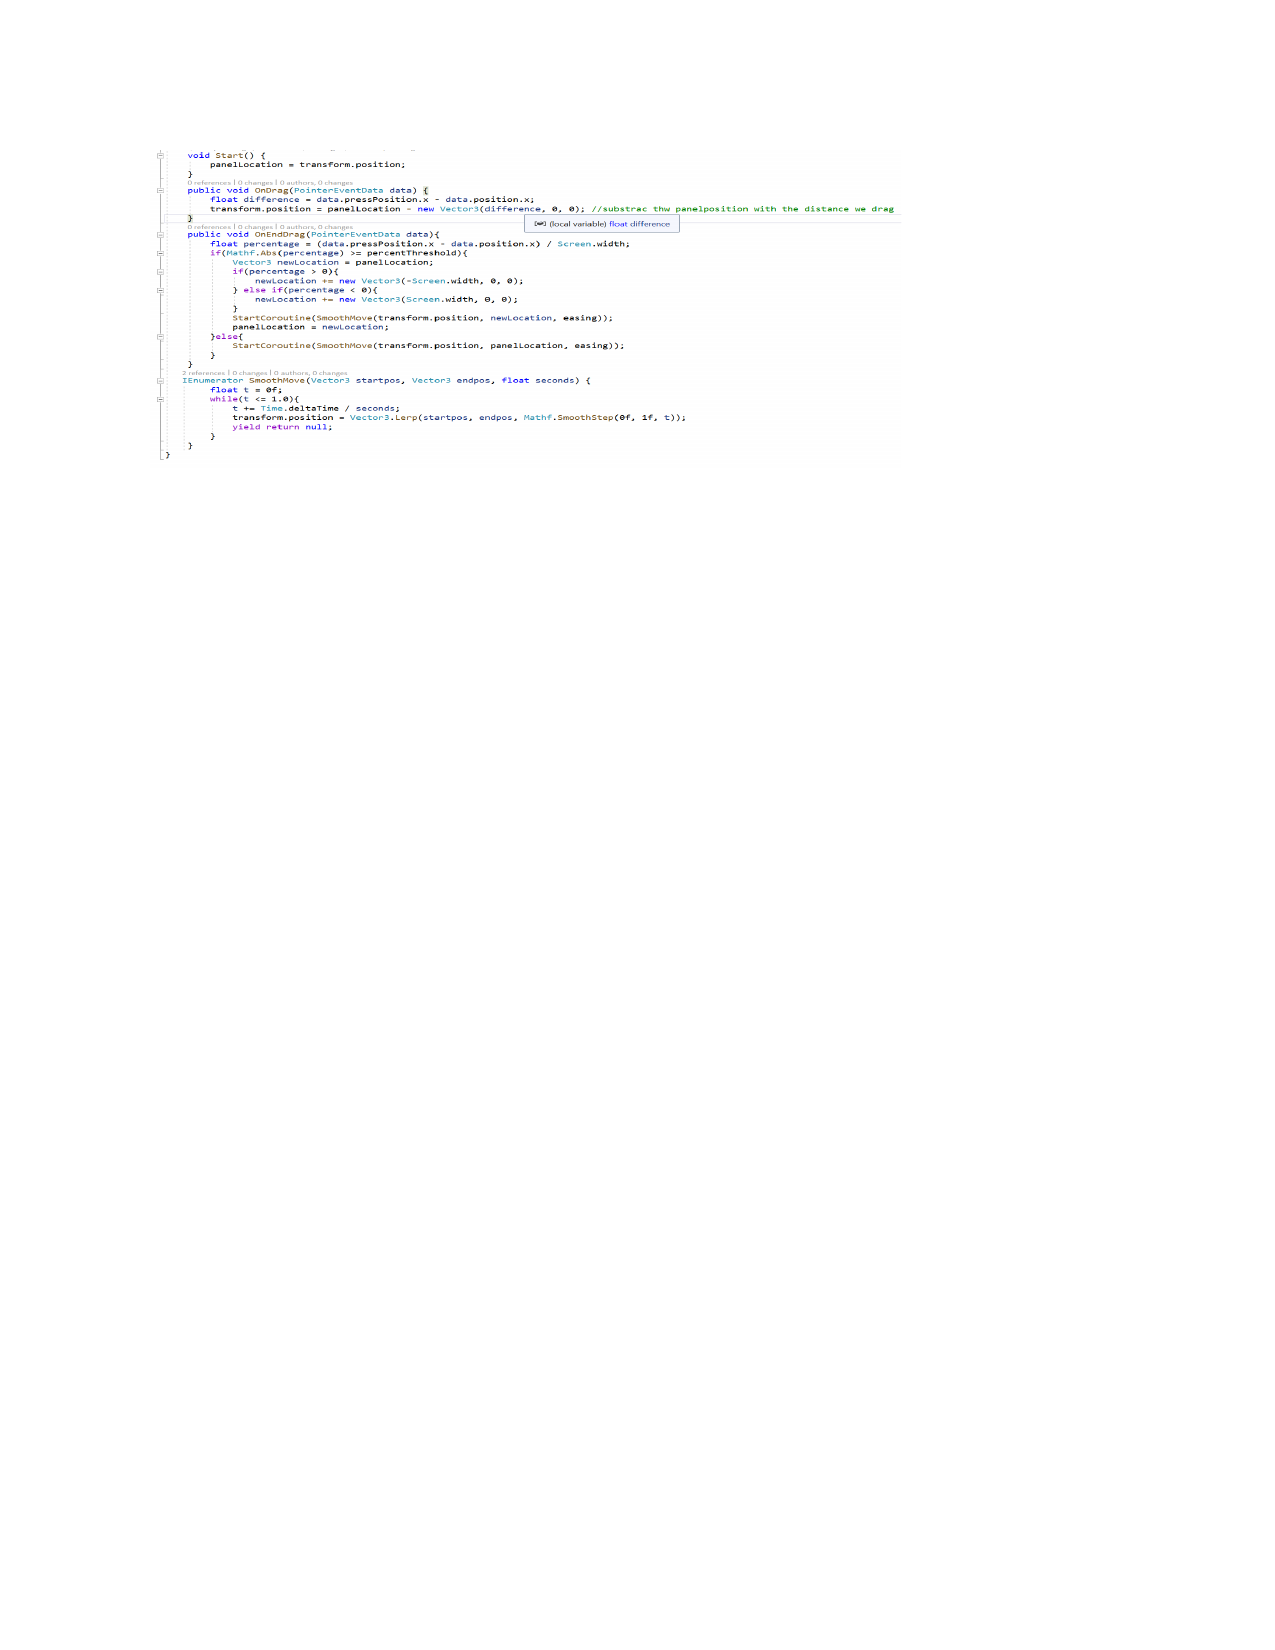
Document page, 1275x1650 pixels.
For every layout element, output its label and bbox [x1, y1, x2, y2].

picture [150, 150, 902, 468]
